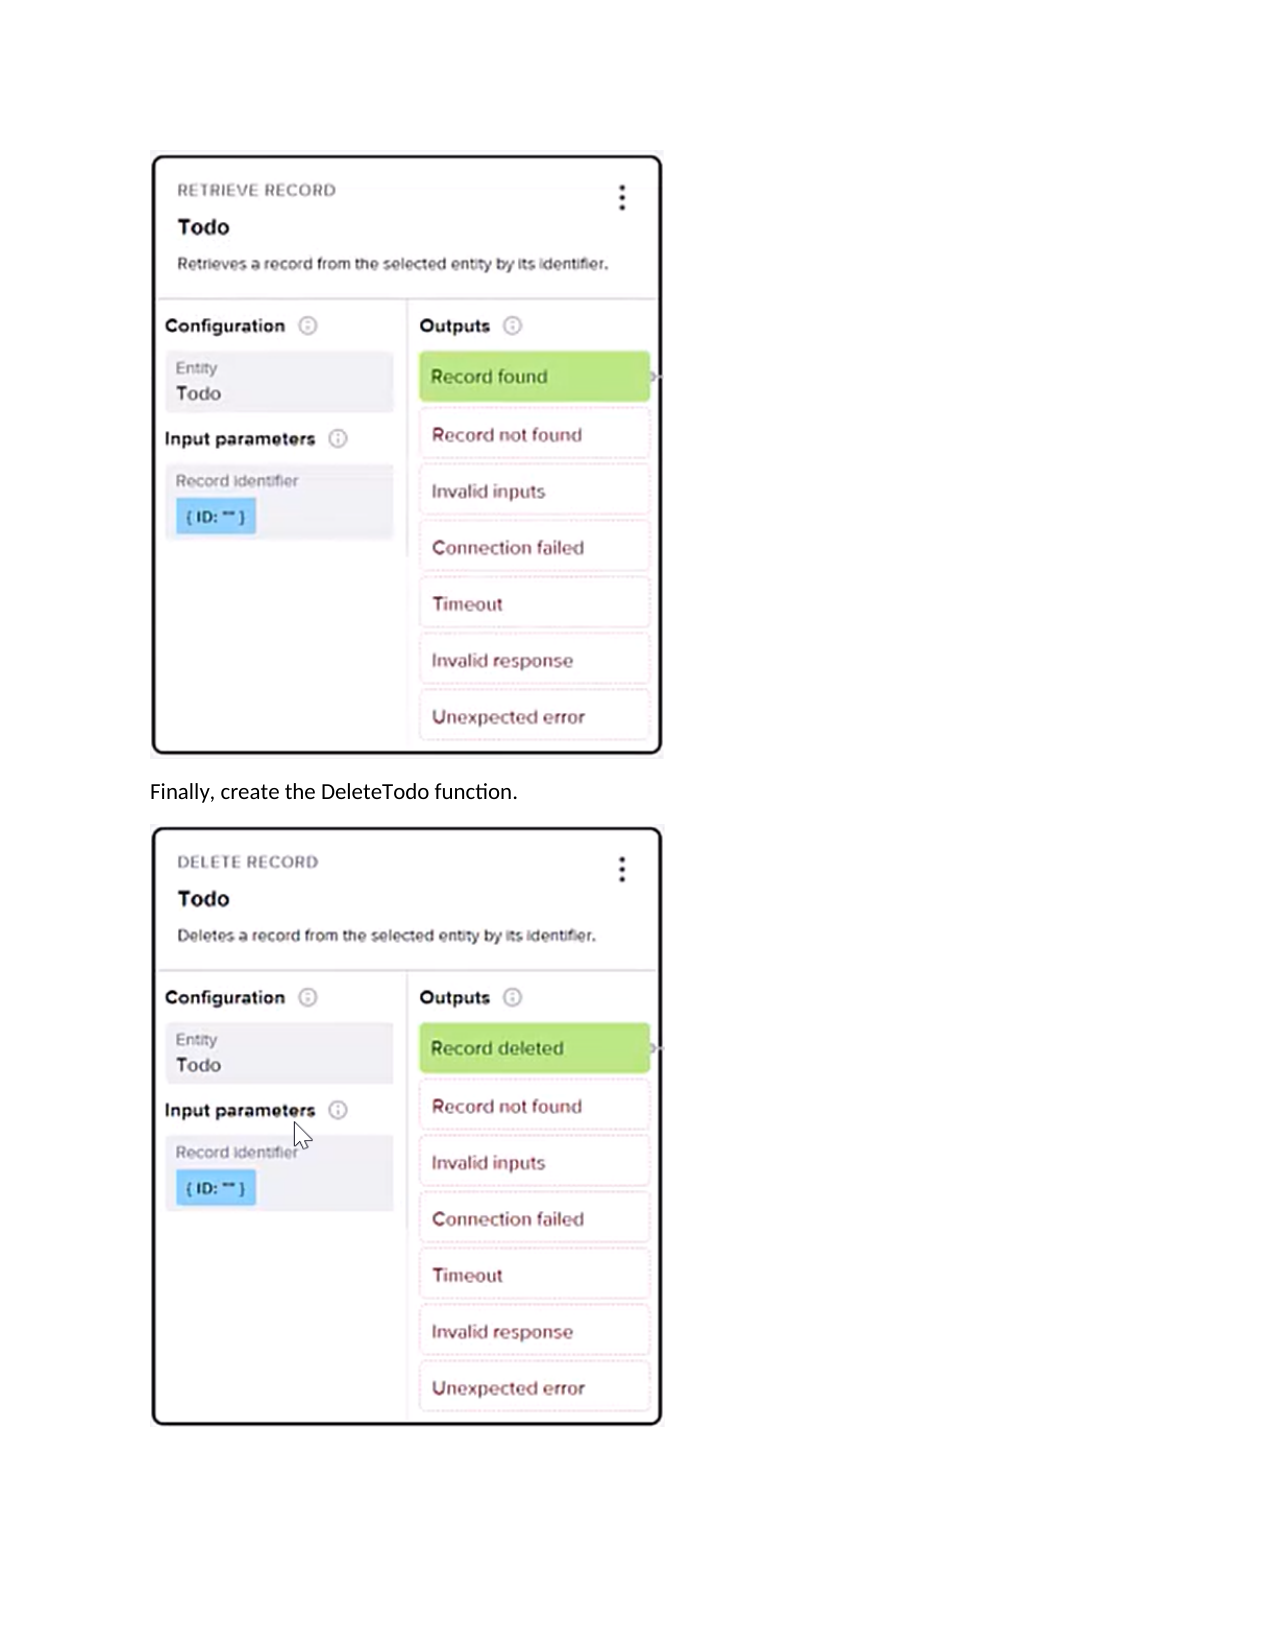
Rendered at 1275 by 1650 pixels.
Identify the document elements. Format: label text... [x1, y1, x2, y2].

picture [150, 150, 664, 759]
text Finally, create the DeleteTodo function. [150, 777, 1125, 805]
picture [150, 824, 665, 1427]
